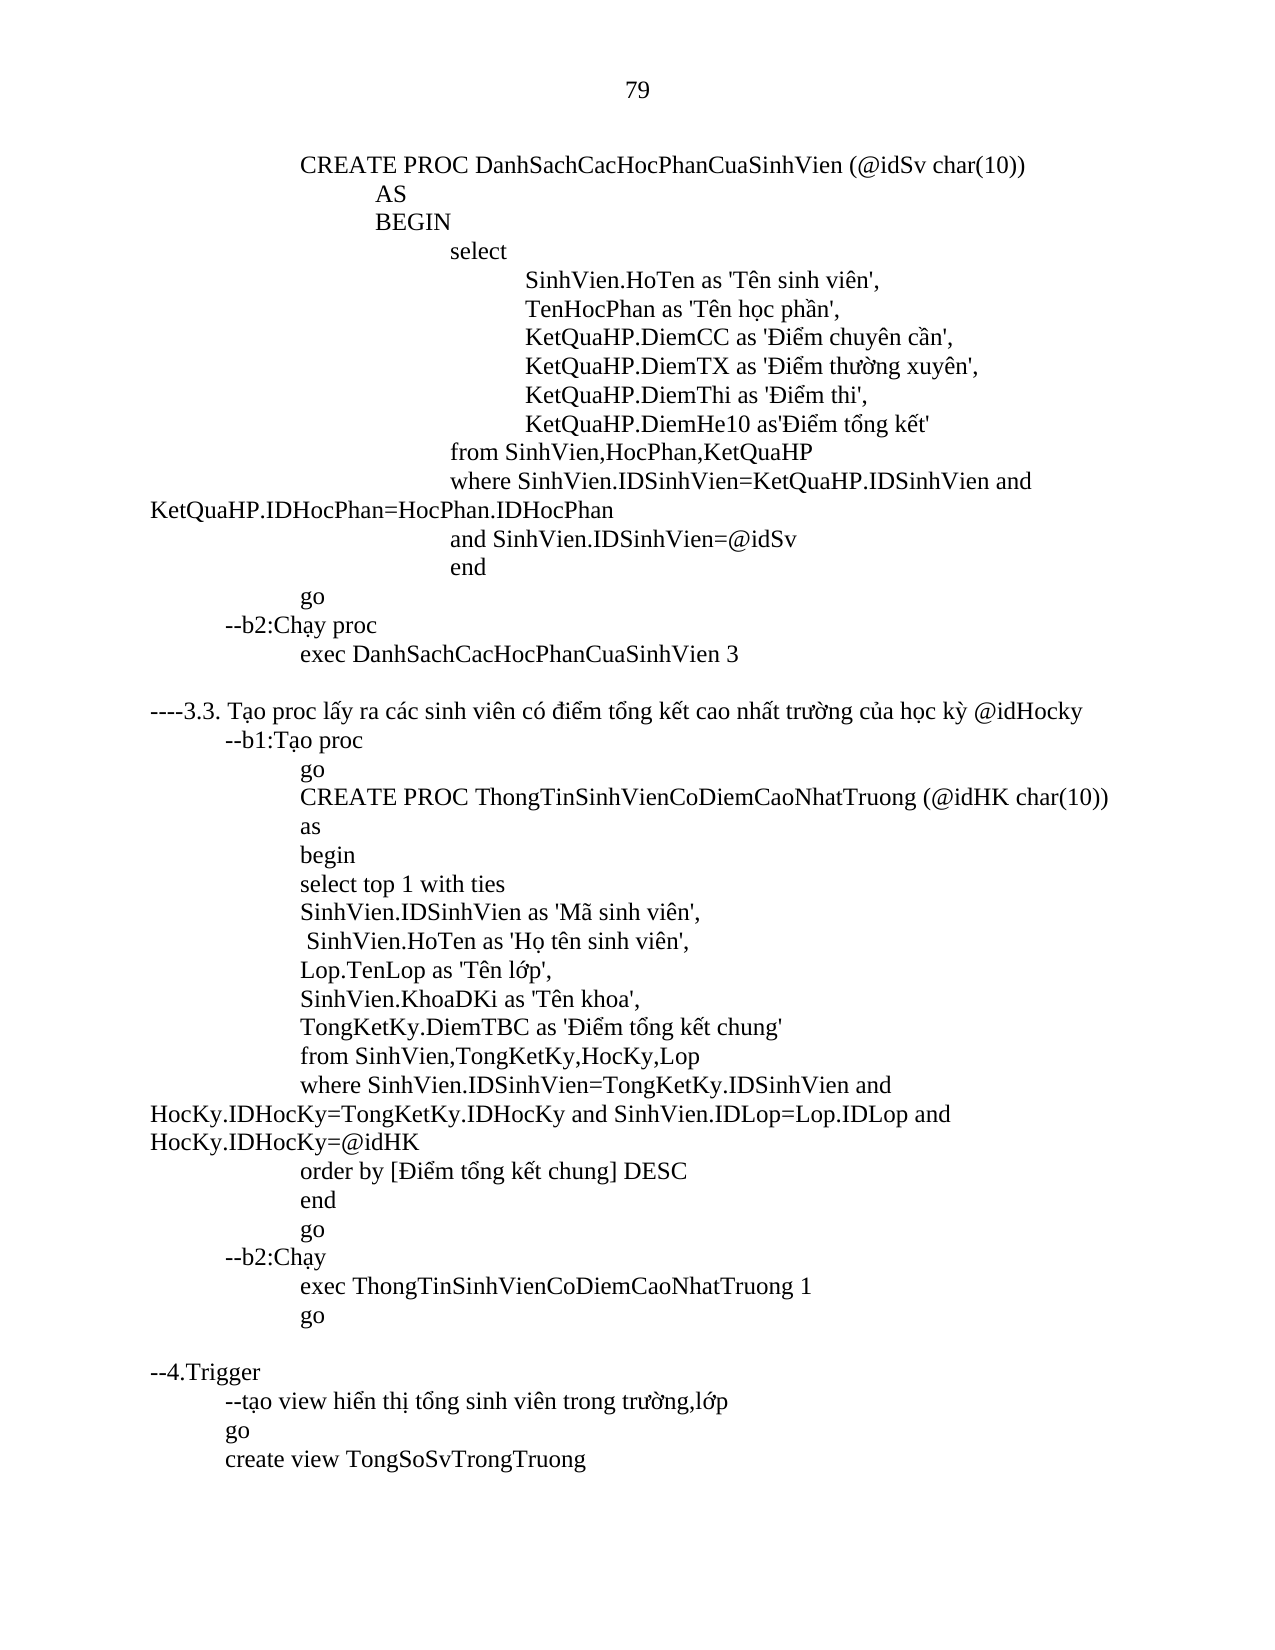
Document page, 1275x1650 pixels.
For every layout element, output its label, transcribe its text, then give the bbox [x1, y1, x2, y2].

text end [150, 552, 1125, 581]
text Lop.TenLop as 'Tên lớp', [150, 955, 1125, 984]
text go [150, 754, 1125, 782]
text where SinhVien.IDSinhVien=TongKetKy.IDSinhVien and HocKy.IDHocKy=TongKetKy.IDHocKy and SinhVien.IDLop=Lop.IDLop and HocKy.IDHocKy=@idHK [150, 1070, 1125, 1156]
text create view TongSoSvTrongTruong [150, 1444, 1125, 1472]
text TongKetKy.DiemTBC as 'Điểm tổng kết chung' [150, 1012, 1125, 1041]
text exec ThongTinSinhVienCoDiemCaoNhatTruong 1 [150, 1271, 1125, 1300]
text --b2:Chạy proc [150, 610, 1125, 639]
text order by [Điểm tổng kết chung] DESC [150, 1156, 1125, 1185]
text BEGIN [150, 207, 1125, 236]
text as [150, 811, 1125, 840]
text CREATE PROC DanhSachCacHocPhanCuaSinhVien (@idSv char(10)) [150, 150, 1125, 179]
text from SinhVien,TongKetKy,HocKy,Lop [150, 1041, 1125, 1070]
text SinhVien.KhoaDKi as 'Tên khoa', [150, 984, 1125, 1012]
text AS [150, 179, 1125, 207]
text --b1:Tạo proc [150, 725, 1125, 754]
text go [150, 581, 1125, 610]
text select top 1 with ties [150, 869, 1125, 897]
text ----3.3. Tạo proc lấy ra các sinh viên có điểm tổng kết cao nhất trường của học kỳ @idHocky [150, 696, 1125, 725]
text TenHocPhan as 'Tên học phần', [150, 294, 1125, 322]
text from SinhVien,HocPhan,KetQuaHP [150, 437, 1125, 466]
text SinhVien.HoTen as 'Tên sinh viên', [150, 265, 1125, 294]
text --tạo view hiển thị tổng sinh viên trong trường,lớp [150, 1386, 1125, 1415]
text end [150, 1185, 1125, 1214]
text exec DanhSachCacHocPhanCuaSinhVien 3 [150, 639, 1125, 667]
text KetQuaHP.DiemHe10 as'Điểm tổng kết' [150, 409, 1125, 437]
text KetQuaHP.DiemTX as 'Điểm thường xuyên', [150, 351, 1125, 380]
text and SinhVien.IDSinhVien=@idSv [150, 524, 1125, 552]
text go [150, 1415, 1125, 1444]
text KetQuaHP.DiemThi as 'Điểm thi', [150, 380, 1125, 409]
text SinhVien.HoTen as 'Họ tên sinh viên', [150, 926, 1125, 955]
text select [150, 236, 1125, 265]
text --4.Trigger [150, 1357, 1125, 1386]
text begin [150, 840, 1125, 869]
text KetQuaHP.DiemCC as 'Điểm chuyên cần', [150, 322, 1125, 351]
text go [150, 1214, 1125, 1242]
text SinhVien.IDSinhVien as 'Mã sinh viên', [150, 897, 1125, 926]
text where SinhVien.IDSinhVien=KetQuaHP.IDSinhVien and KetQuaHP.IDHocPhan=HocPhan.IDHocPhan [150, 466, 1125, 524]
text CREATE PROC ThongTinSinhVienCoDiemCaoNhatTruong (@idHK char(10)) [150, 782, 1125, 811]
text --b2:Chạy [150, 1242, 1125, 1271]
text go [150, 1300, 1125, 1329]
